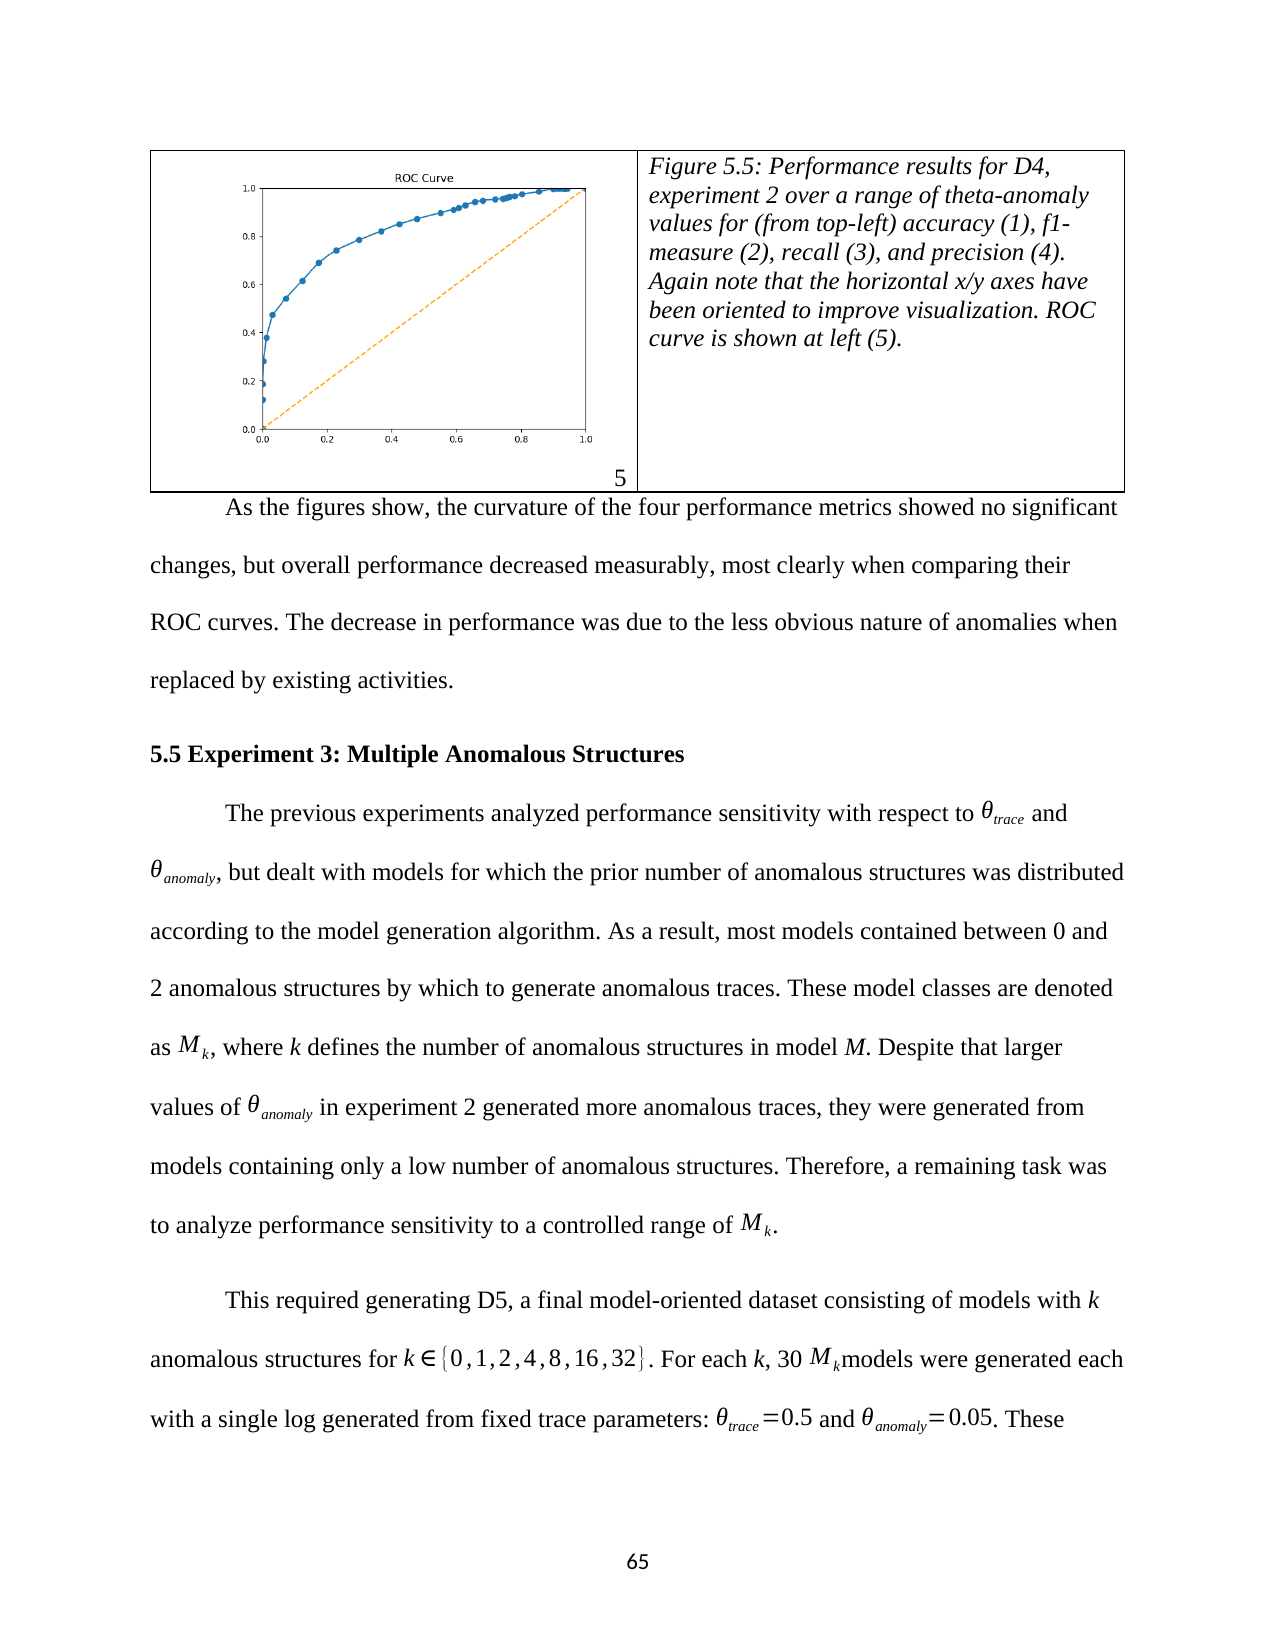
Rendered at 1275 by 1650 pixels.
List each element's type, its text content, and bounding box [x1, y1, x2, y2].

picture [210, 151, 627, 463]
subtitle 5.5 Experiment 3: Multiple Anomalous Structures [150, 739, 1125, 768]
table_cell 5 [151, 151, 637, 491]
table_cell Figure 5.5: Performance results for D4, experiment 2 over a range of theta-anomaly values for (from top-left) accuracy (1), f1-measure (2), recall (3), and precision (4). Again note that the horizontal x/y axes have been oriented to improve visualization. ROC curve is shown at left (5). [638, 151, 1124, 491]
text The previous experiments analyzed performance sensitivity with respect to and , but dealt with models for which the prior number of anomalous structures was distributed according to the model generation algorithm. As a result, most models contained between 0 and 2 anomalous structures by which to generate anomalous traces. These model classes are denoted as , where k defines the number of anomalous structures in model M. Despite that larger values of in experiment 2 generated more anomalous traces, they were generated from models containing only a low number of anomalous structures. Therefore, a remaining task was to analyze performance sensitivity to a controlled range of . [150, 797, 1125, 1240]
text As the figures show, the curvature of the four performance metrics showed no significant changes, but overall performance decreased measurably, most clearly when comparing their ROC curves. The decrease in performance was due to the less obvious nature of anomalies when replaced by existing activities. [150, 493, 1125, 694]
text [150, 1286, 1125, 1434]
